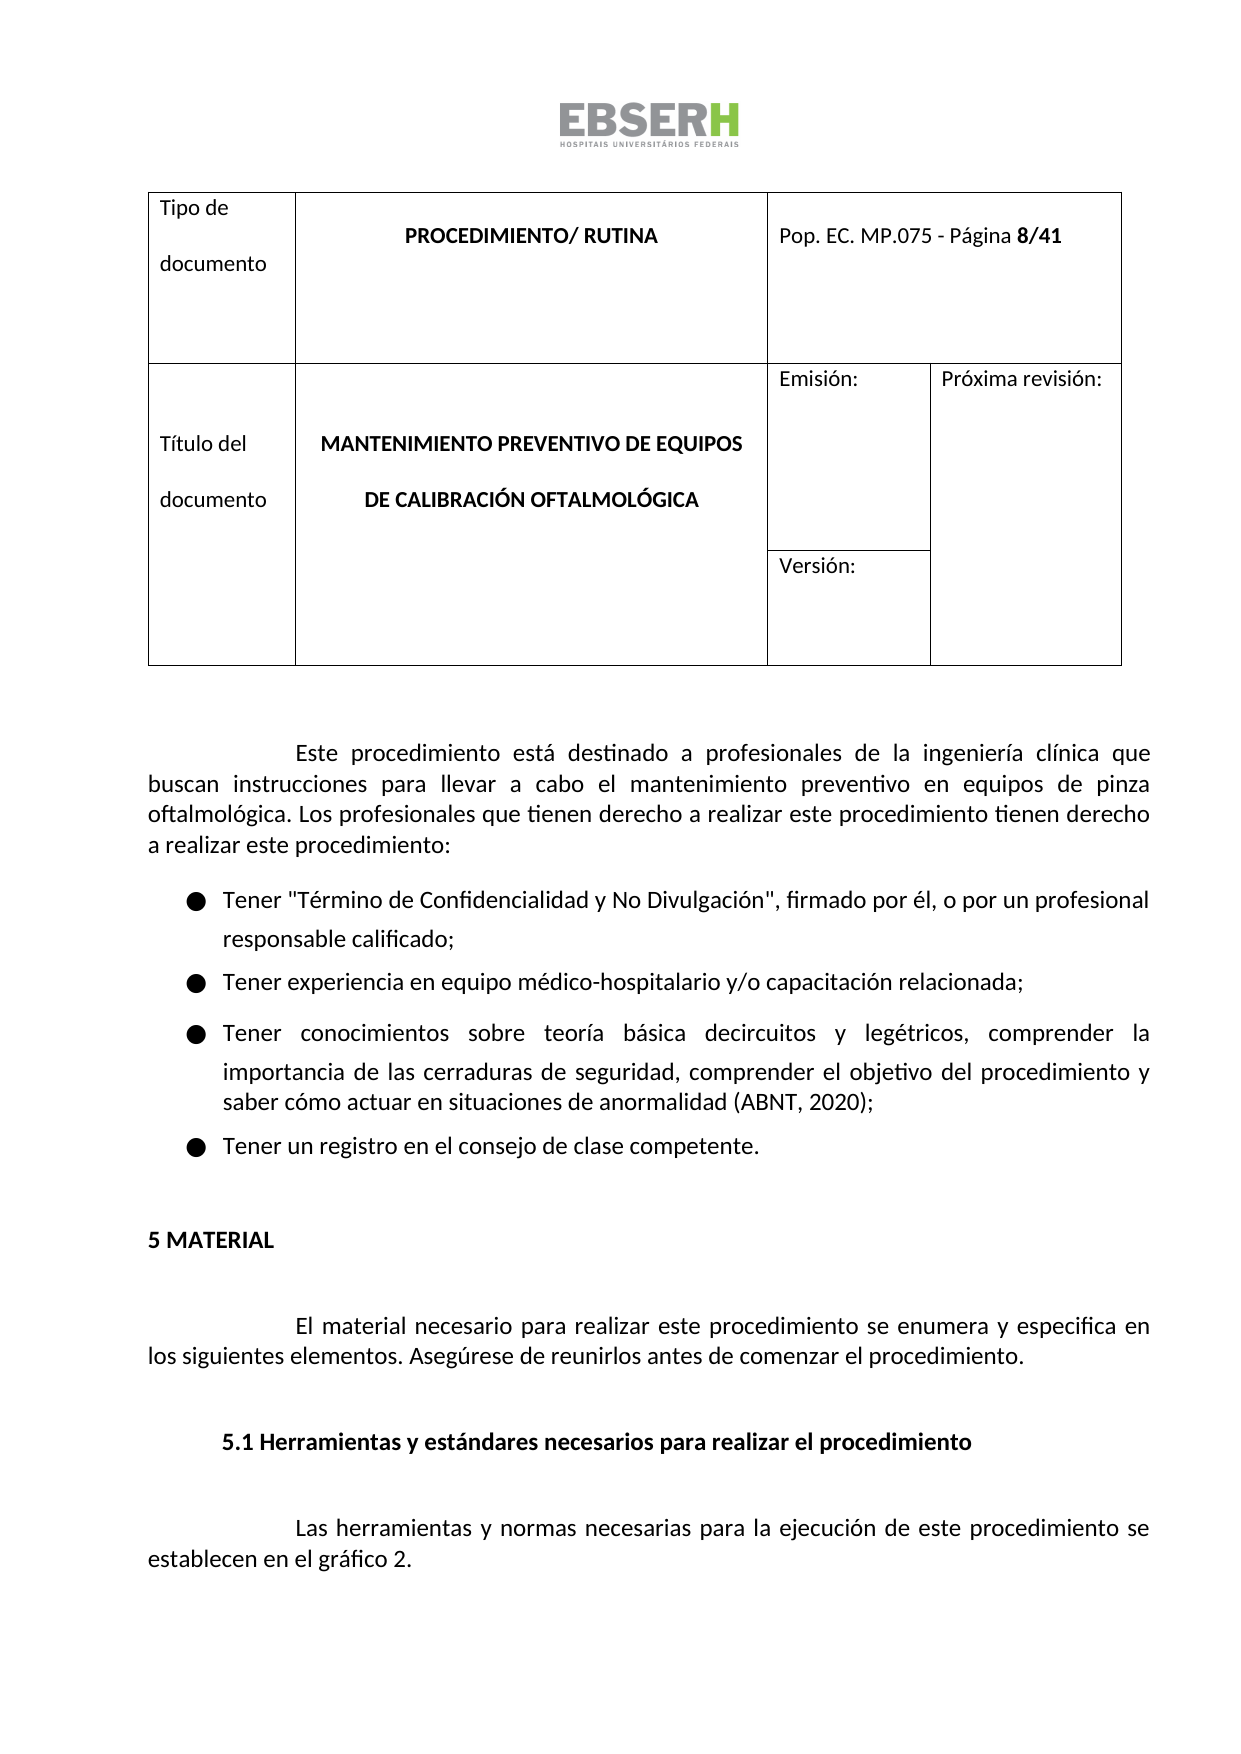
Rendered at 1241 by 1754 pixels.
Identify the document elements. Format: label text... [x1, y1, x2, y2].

list Tener "Término de Confidencialidad y No Divulgación", firmado por él, o por un profesional responsable calificado; [185, 872, 1152, 953]
text Las herramientas y normas necesarias para la ejecución de este procedimiento se establecen en el gráfico 2. [148, 1512, 1152, 1573]
subtitle 5 MATERIAL [148, 1224, 1152, 1254]
text Este procedimiento está destinado a profesionales de la ingeniería clínica que buscan instrucciones para llevar a cabo el mantenimiento preventivo en equipos de pinza oftalmológica. Los profesionales que tienen derecho a realizar este procedimiento tienen derecho a realizar este procedimiento: [148, 737, 1152, 859]
list Tener un registro en el consejo de clase competente. [185, 1117, 1152, 1168]
list Tener conocimientos sobre teoría básica decircuitos y legétricos, comprender la importancia de las cerraduras de seguridad, comprender el objetivo del procedimiento y saber cómo actuar en situaciones de anormalidad (ABNT, 2020); [185, 1005, 1152, 1117]
subtitle 5.1 Herramientas y estándares necesarios para realizar el procedimiento [148, 1426, 1152, 1457]
picture [558, 101, 741, 147]
text El material necesario para realizar este procedimiento se enumera y especifica en los siguientes elementos. Asegúrese de reunirlos antes de comenzar el procedimiento. [148, 1310, 1152, 1371]
list Tener experiencia en equipo médico-hospitalario y/o capacitación relacionada; [185, 953, 1152, 1005]
